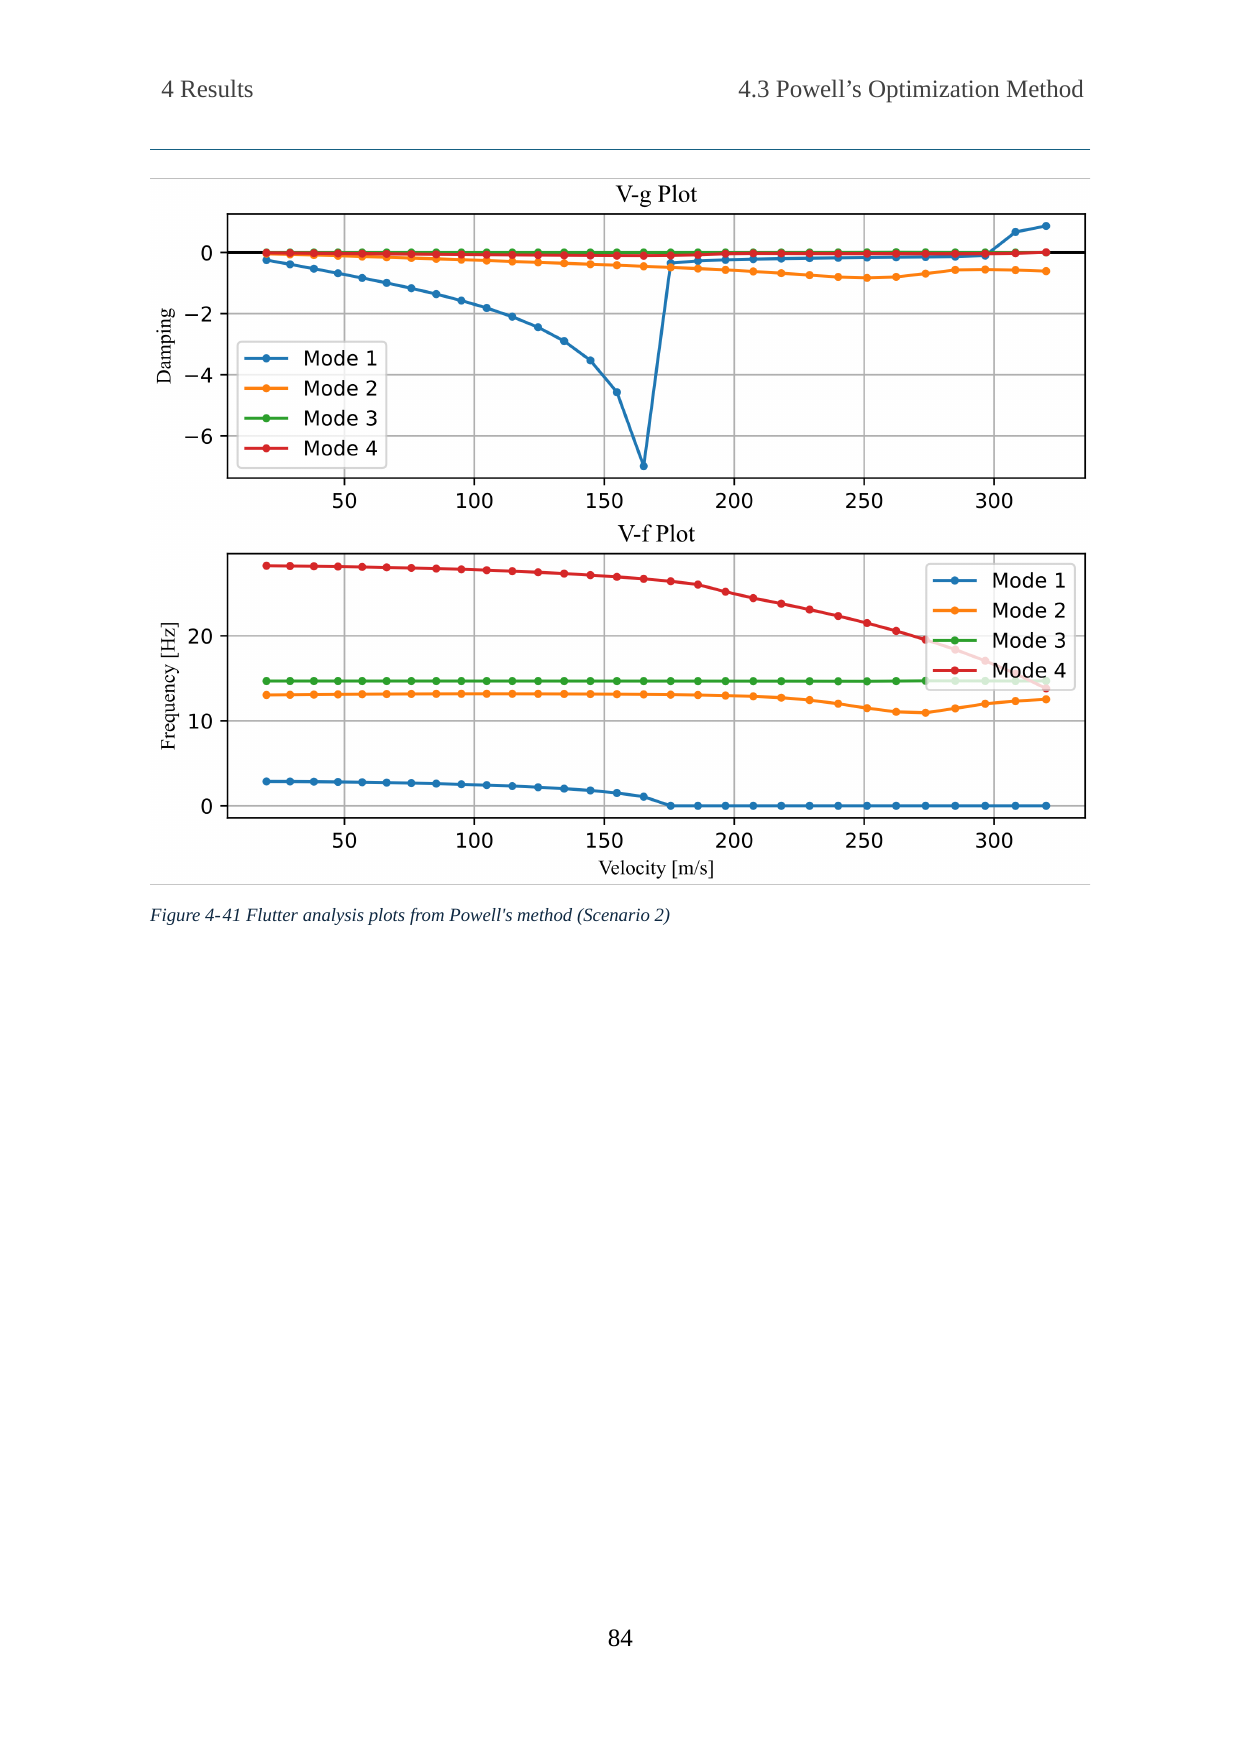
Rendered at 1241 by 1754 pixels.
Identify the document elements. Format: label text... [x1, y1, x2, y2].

picture [150, 178, 1091, 885]
